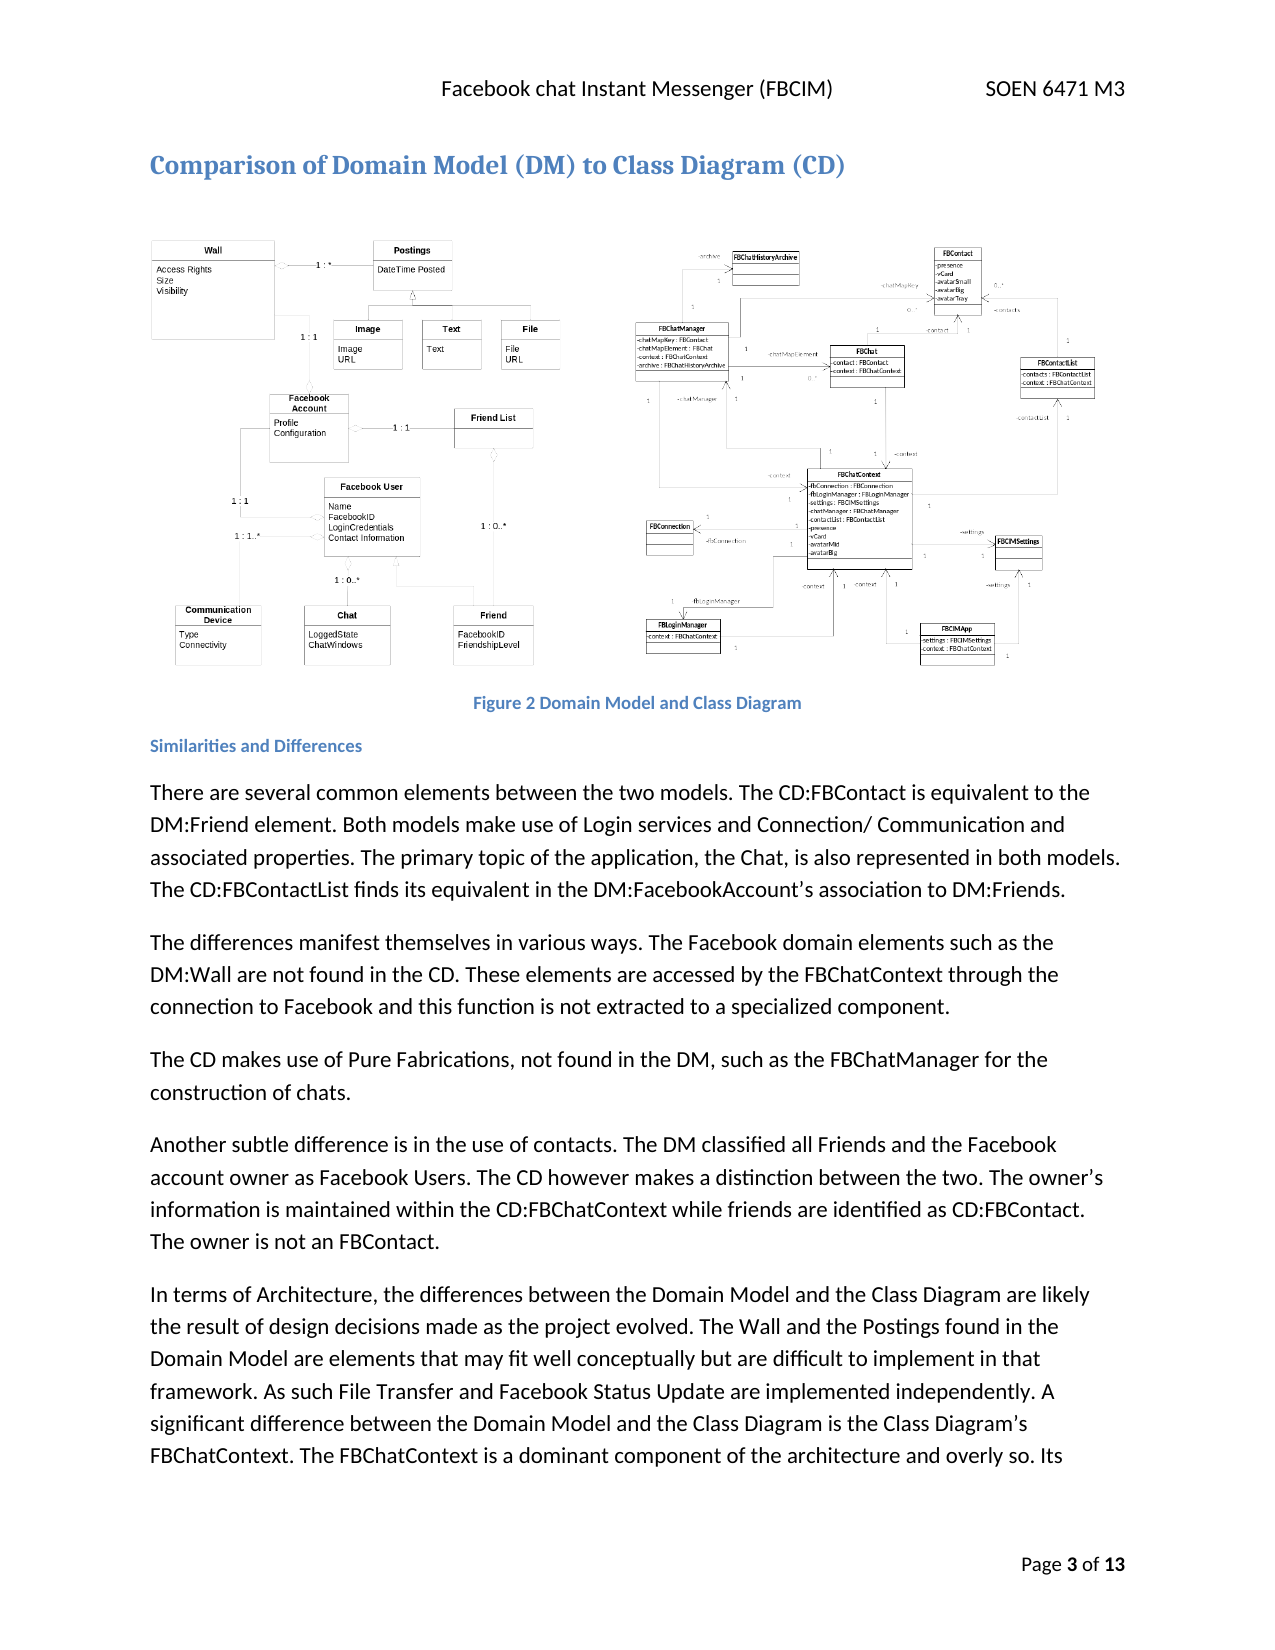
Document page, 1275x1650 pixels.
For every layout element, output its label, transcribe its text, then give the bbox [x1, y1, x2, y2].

text There are several common elements between the two models. The CD:FBContact is equivalent to the DM:Friend element. Both models make use of Login services and Connection/ Communication and associated properties. The primary topic of the application, the Chat, is also represented in both models. The CD:FBContactList finds its equivalent in the DM:FacebookAccount’s association to DM:Friends. [150, 778, 1125, 903]
text Similarities and Differences [150, 735, 1125, 758]
text Another subtle difference is in the use of contacts. The DM classified all Friends and the Facebook account owner as Facebook Users. The CD however makes a distinction between the two. The owner’s information is maintained within the CD:FBChatContext while friends are identified as CD:FBContact. The owner is not an FBContact. [150, 1131, 1125, 1255]
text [150, 1280, 1125, 1469]
text The CD makes use of Pure Fabrications, not found in the DM, such as the FBChatManager for the construction of chats. [150, 1045, 1125, 1106]
subtitle Comparison of Domain Model (DM) to Class Diagram (CD) [150, 150, 1125, 181]
text The differences manifest themselves in various ways. The Facebook domain elements such as the DM:Wall are not found in the CD. These elements are accessed by the FBChatContext through the connection to Facebook and this function is not extracted to a specialized component. [150, 928, 1125, 1020]
text Figure 2 Domain Model and Class Diagram [150, 691, 1125, 714]
